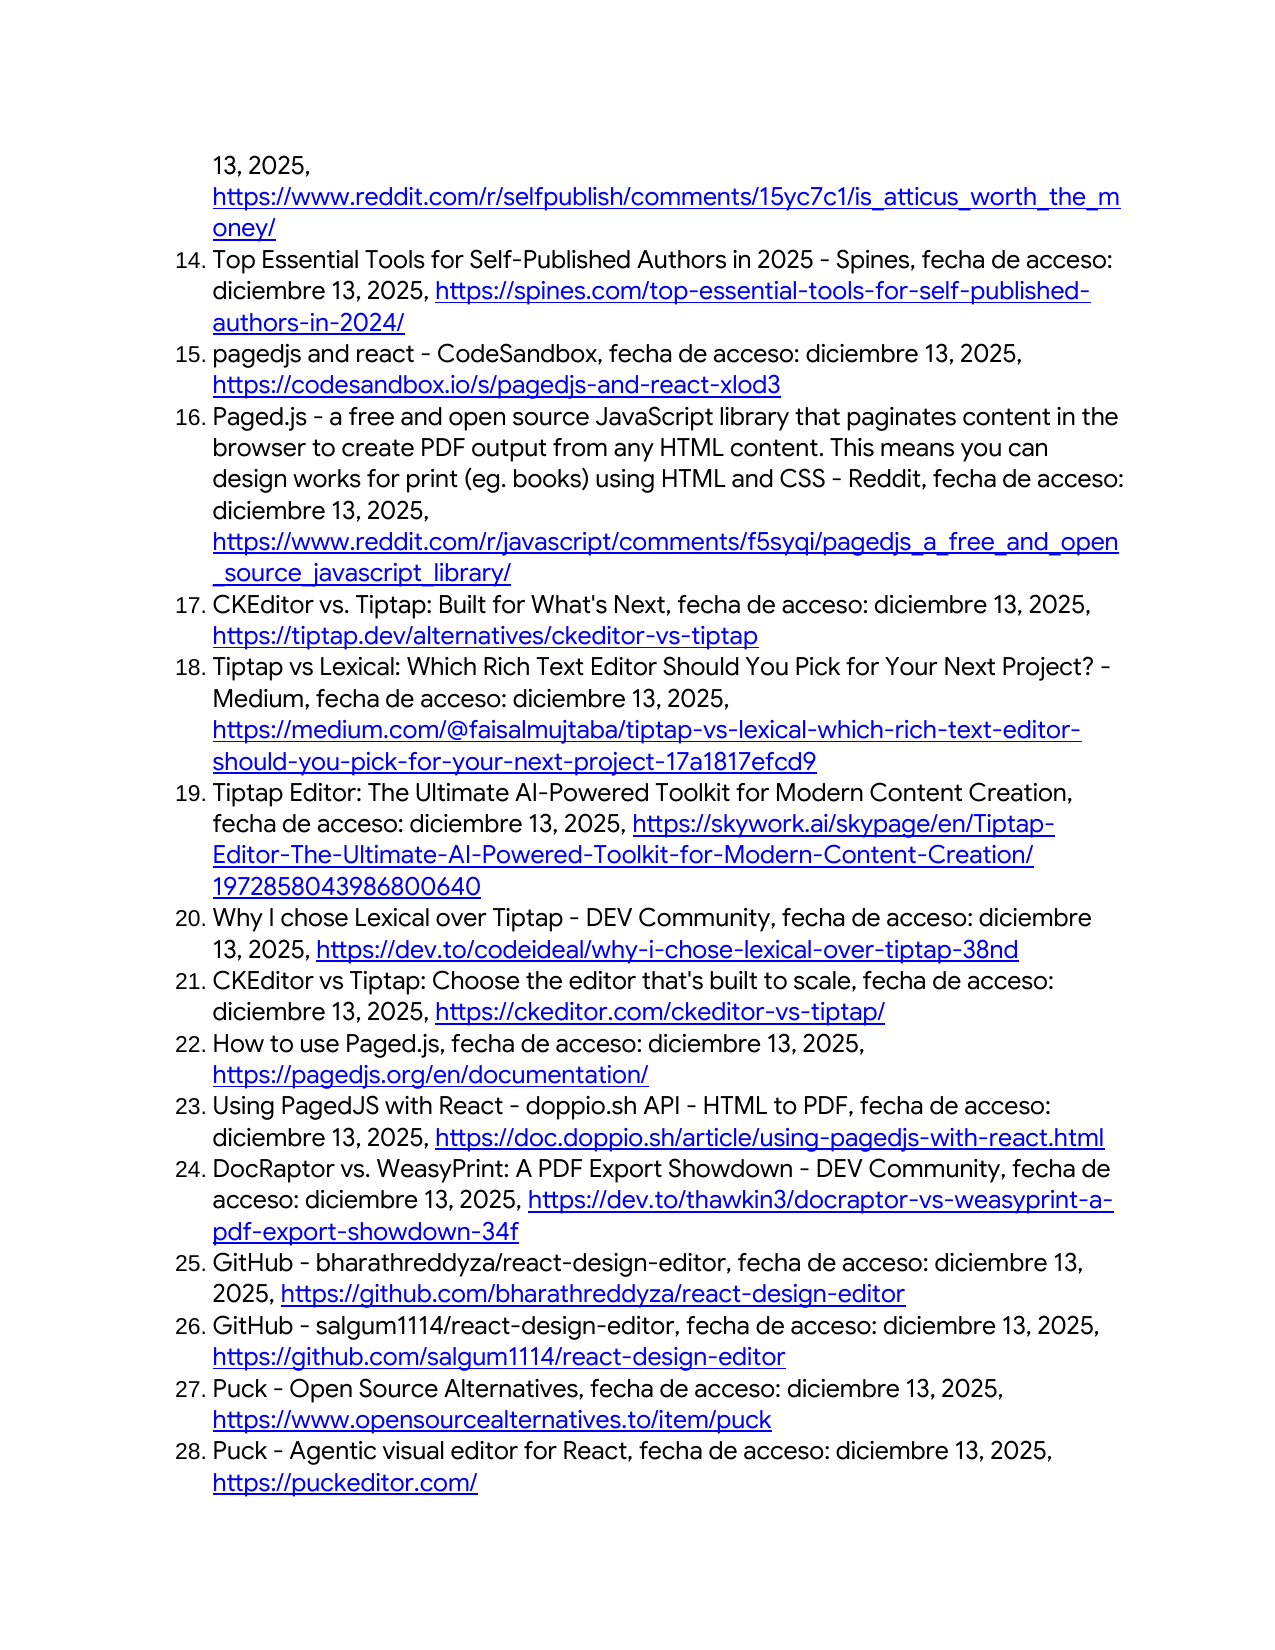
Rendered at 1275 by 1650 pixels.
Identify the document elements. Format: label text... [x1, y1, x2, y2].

list CKEditor vs Tiptap: Choose the editor that's built to scale, fecha de acceso: diciembre 13, 2025, https://ckeditor.com/ckeditor-vs-tiptap/ [175, 965, 1125, 1028]
list GitHub - bharathreddyza/react-design-editor, fecha de acceso: diciembre 13, 2025, https://github.com/bharathreddyza/react-design-editor [175, 1247, 1125, 1310]
list Puck - Open Source Alternatives, fecha de acceso: diciembre 13, 2025, https://www.opensourcealternatives.to/item/puck [175, 1373, 1125, 1436]
list Why I chose Lexical over Tiptap - DEV Community, fecha de acceso: diciembre 13, 2025, https://dev.to/codeideal/why-i-chose-lexical-over-tiptap-38nd [175, 902, 1125, 965]
list Using PagedJS with React - doppio.sh API - HTML to PDF, fecha de acceso: diciembre 13, 2025, https://doc.doppio.sh/article/using-pagedjs-with-react.html [175, 1091, 1125, 1153]
list Top Essential Tools for Self-Published Authors in 2025 - Spines, fecha de acceso: diciembre 13, 2025, https://spines.com/top-essential-tools-for-self-published-authors-in-2024/ [175, 244, 1125, 338]
list Tiptap Editor: The Ultimate AI-Powered Toolkit for Modern Content Creation, fecha de acceso: diciembre 13, 2025, https://skywork.ai/skypage/en/Tiptap-Editor-The-Ultimate-AI-Powered-Toolkit-for-Modern-Content-Creation/1972858043986800640 [175, 777, 1125, 902]
list Paged.js - a free and open source JavaScript library that paginates content in the browser to create PDF output from any HTML content. This means you can design works for print (eg. books) using HTML and CSS - Reddit, fecha de acceso: diciembre 13, 2025, https://www.reddit.com/r/javascript/comments/f5syqi/pagedjs_a_free_and_open_source_javascript_library/ [175, 401, 1125, 589]
list Puck - Agentic visual editor for React, fecha de acceso: diciembre 13, 2025, https://puckeditor.com/ [175, 1436, 1125, 1498]
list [175, 150, 1125, 244]
list Tiptap vs Lexical: Which Rich Text Editor Should You Pick for Your Next Project? - Medium, fecha de acceso: diciembre 13, 2025, https://medium.com/@faisalmujtaba/tiptap-vs-lexical-which-rich-text-editor-should-you-pick-for-your-next-project-17a1817efcd9 [175, 652, 1125, 777]
list pagedjs and react - CodeSandbox, fecha de acceso: diciembre 13, 2025, https://codesandbox.io/s/pagedjs-and-react-xlod3 [175, 338, 1125, 401]
list DocRaptor vs. WeasyPrint: A PDF Export Showdown - DEV Community, fecha de acceso: diciembre 13, 2025, https://dev.to/thawkin3/docraptor-vs-weasyprint-a-pdf-export-showdown-34f [175, 1153, 1125, 1247]
list How to use Paged.js, fecha de acceso: diciembre 13, 2025, https://pagedjs.org/en/documentation/ [175, 1028, 1125, 1091]
list CKEditor vs. Tiptap: Built for What's Next, fecha de acceso: diciembre 13, 2025, https://tiptap.dev/alternatives/ckeditor-vs-tiptap [175, 589, 1125, 652]
list GitHub - salgum1114/react-design-editor, fecha de acceso: diciembre 13, 2025, https://github.com/salgum1114/react-design-editor [175, 1310, 1125, 1373]
